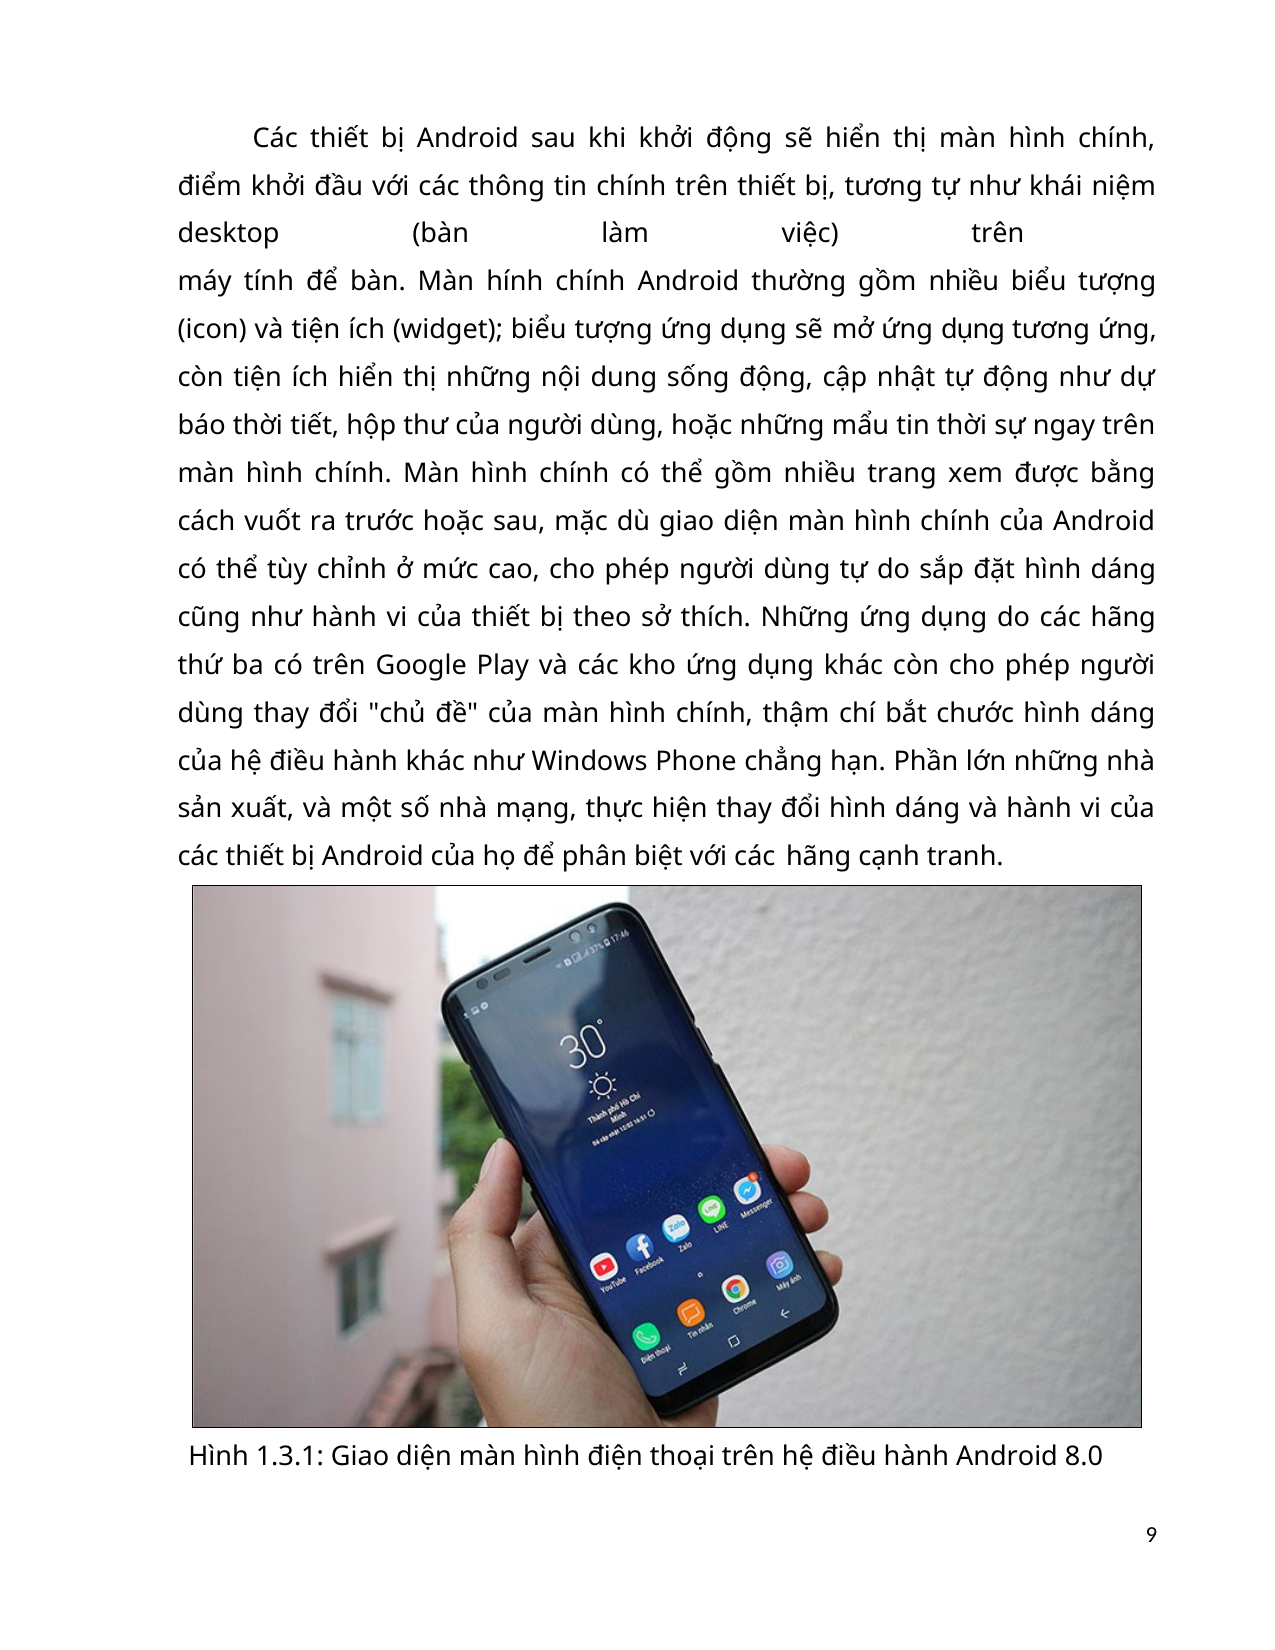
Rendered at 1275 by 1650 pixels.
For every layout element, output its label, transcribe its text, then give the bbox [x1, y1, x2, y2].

picture [193, 886, 1141, 1427]
text Hình 1.3.1: Giao diện màn hình điện thoại trên hệ điều hành Android 8.0 [177, 1436, 1114, 1473]
text Các thiết bị Android sau khi khởi động sẽ hiển thị màn hình chính, điểm khởi đầu với các thông tin chính trên thiết bị, tương tự như khái niệm desktop (bàn làm việc) trên máy tính để bàn. Màn hính chính Android thường gồm nhiều biểu tượng (icon) và tiện ích (widget); biểu tượng ứng dụng sẽ mở ứng dụng tương ứng, còn tiện ích hiển thị những nội dung sống động, cập nhật tự động như dự báo thời tiết, hộp thư của người dùng, hoặc những mẩu tin thời sự ngay trên màn hình chính. Màn hình chính có thể gồm nhiều trang xem được bằng cách vuốt ra trước hoặc sau, mặc dù giao diện màn hình chính của Android có thể tùy chỉnh ở mức cao, cho phép người dùng tự do sắp đặt hình dáng cũng như hành vi của thiết bị theo sở thích. Những ứng dụng do các hãng thứ ba có trên Google Play và các kho ứng dụng khác còn cho phép người dùng thay đổi "chủ đề" của màn hình chính, thậm chí bắt chước hình dáng của hệ điều hành khác như Windows Phone chẳng hạn. Phần lớn những nhà sản xuất, và một số nhà mạng, thực hiện thay đổi hình dáng và hành vi của các thiết bị Android của họ để phân biệt với các hãng cạnh tranh. [177, 118, 1157, 874]
